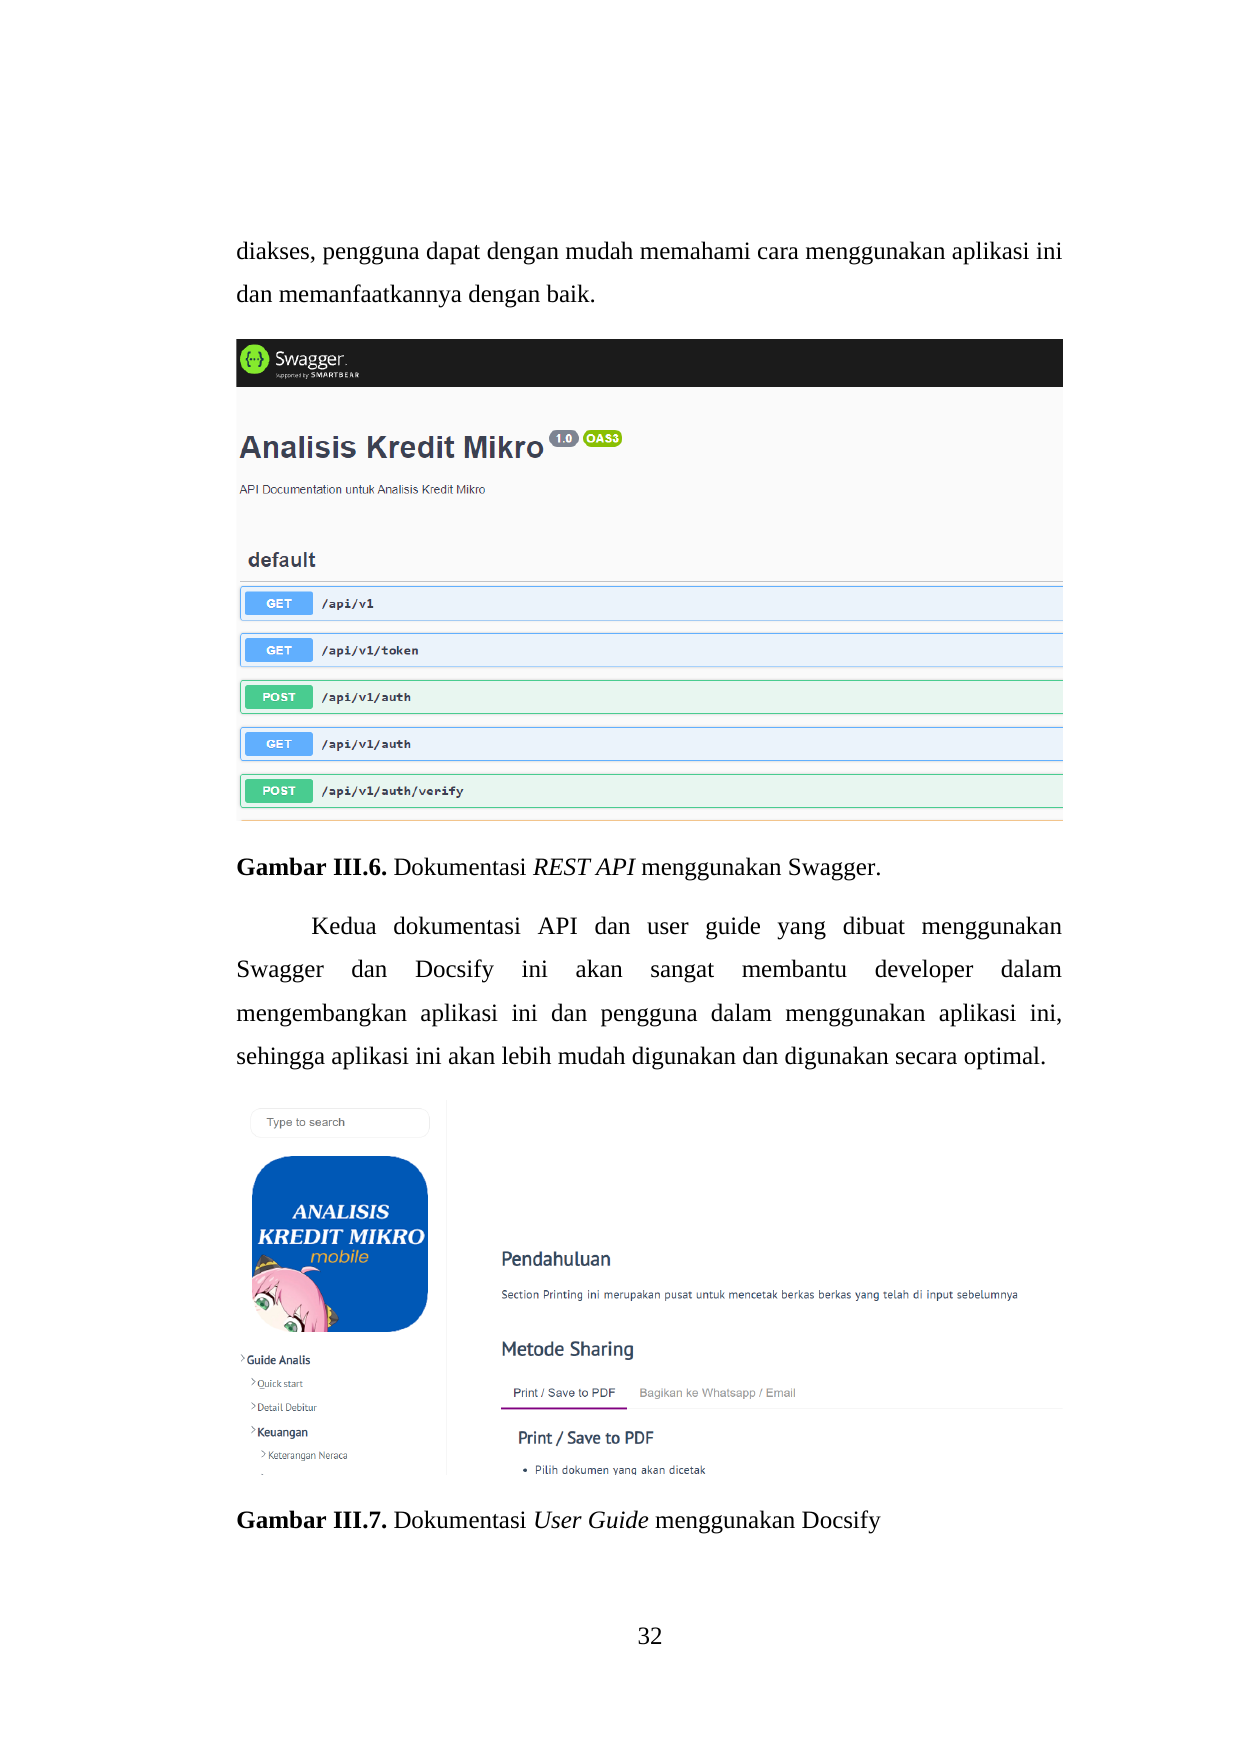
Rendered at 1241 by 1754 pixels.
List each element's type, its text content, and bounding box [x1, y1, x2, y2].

text Gambar III.6. Dokumentasi REST API menggunakan Swagger. [236, 852, 1063, 880]
text Gambar III.7. Dokumentasi User Guide menggunakan Docsify [236, 1505, 1063, 1534]
picture [236, 339, 1063, 821]
text Kedua dokumentasi API dan user guide yang dibuat menggunakan Swagger dan Docsify ini akan sangat membantu developer dalam mengembangkan aplikasi ini dan pengguna dalam menggunakan aplikasi ini, sehingga aplikasi ini akan lebih mudah digunakan dan digunakan secara optimal. [236, 911, 1063, 1069]
picture [236, 1100, 1063, 1475]
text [236, 236, 1063, 308]
